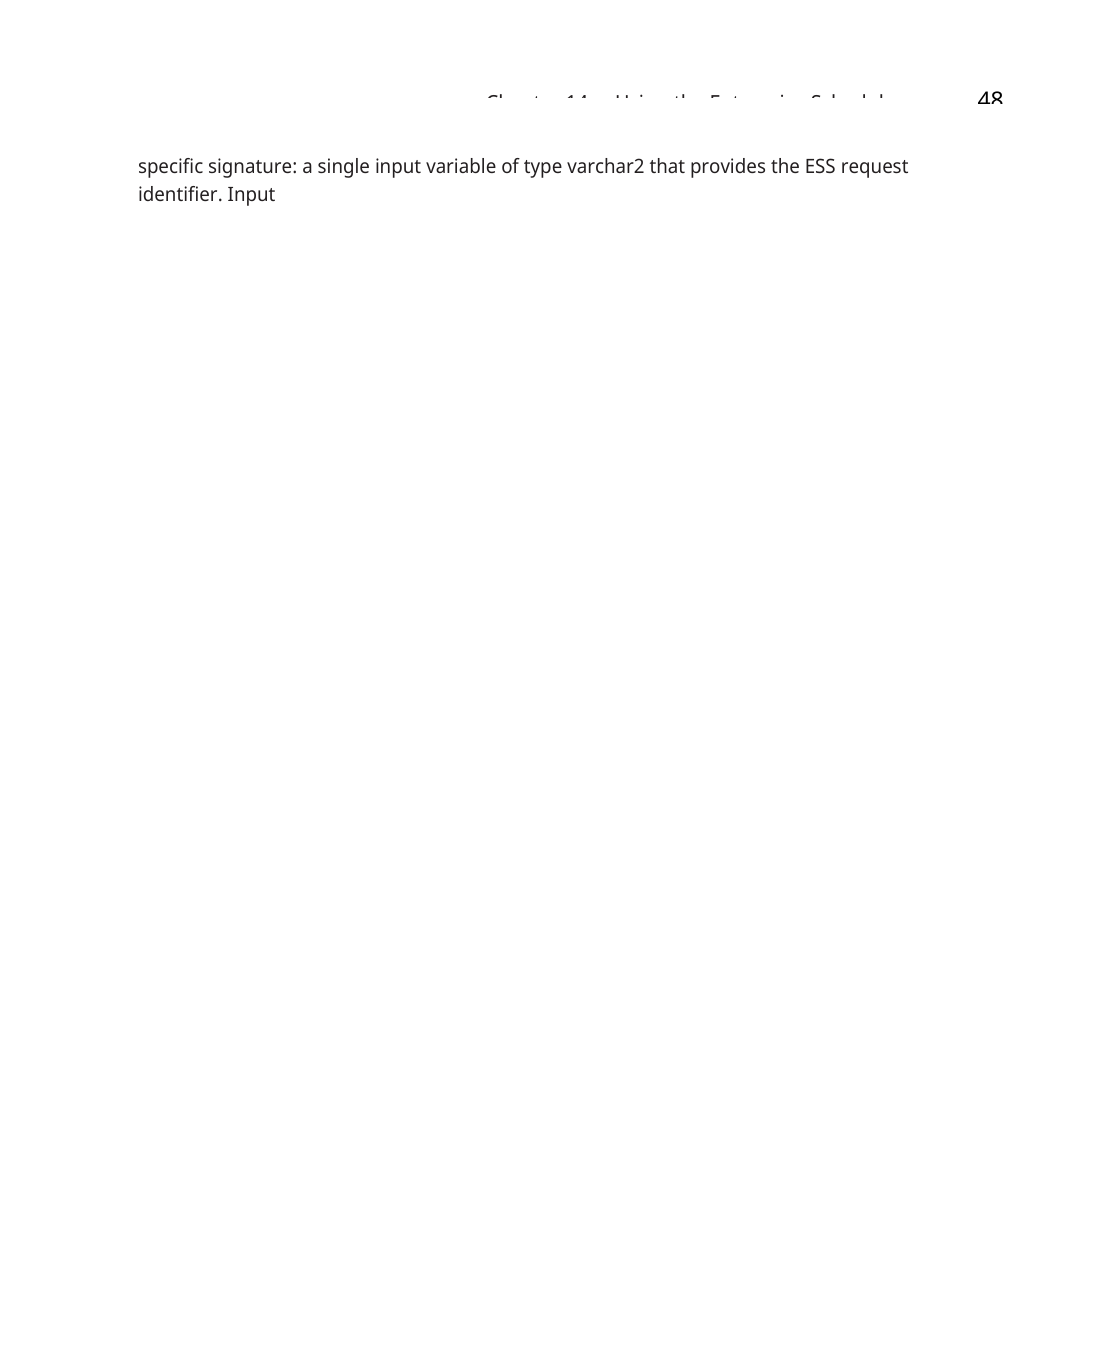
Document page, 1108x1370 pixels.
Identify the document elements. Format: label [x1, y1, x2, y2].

text [138, 152, 948, 207]
